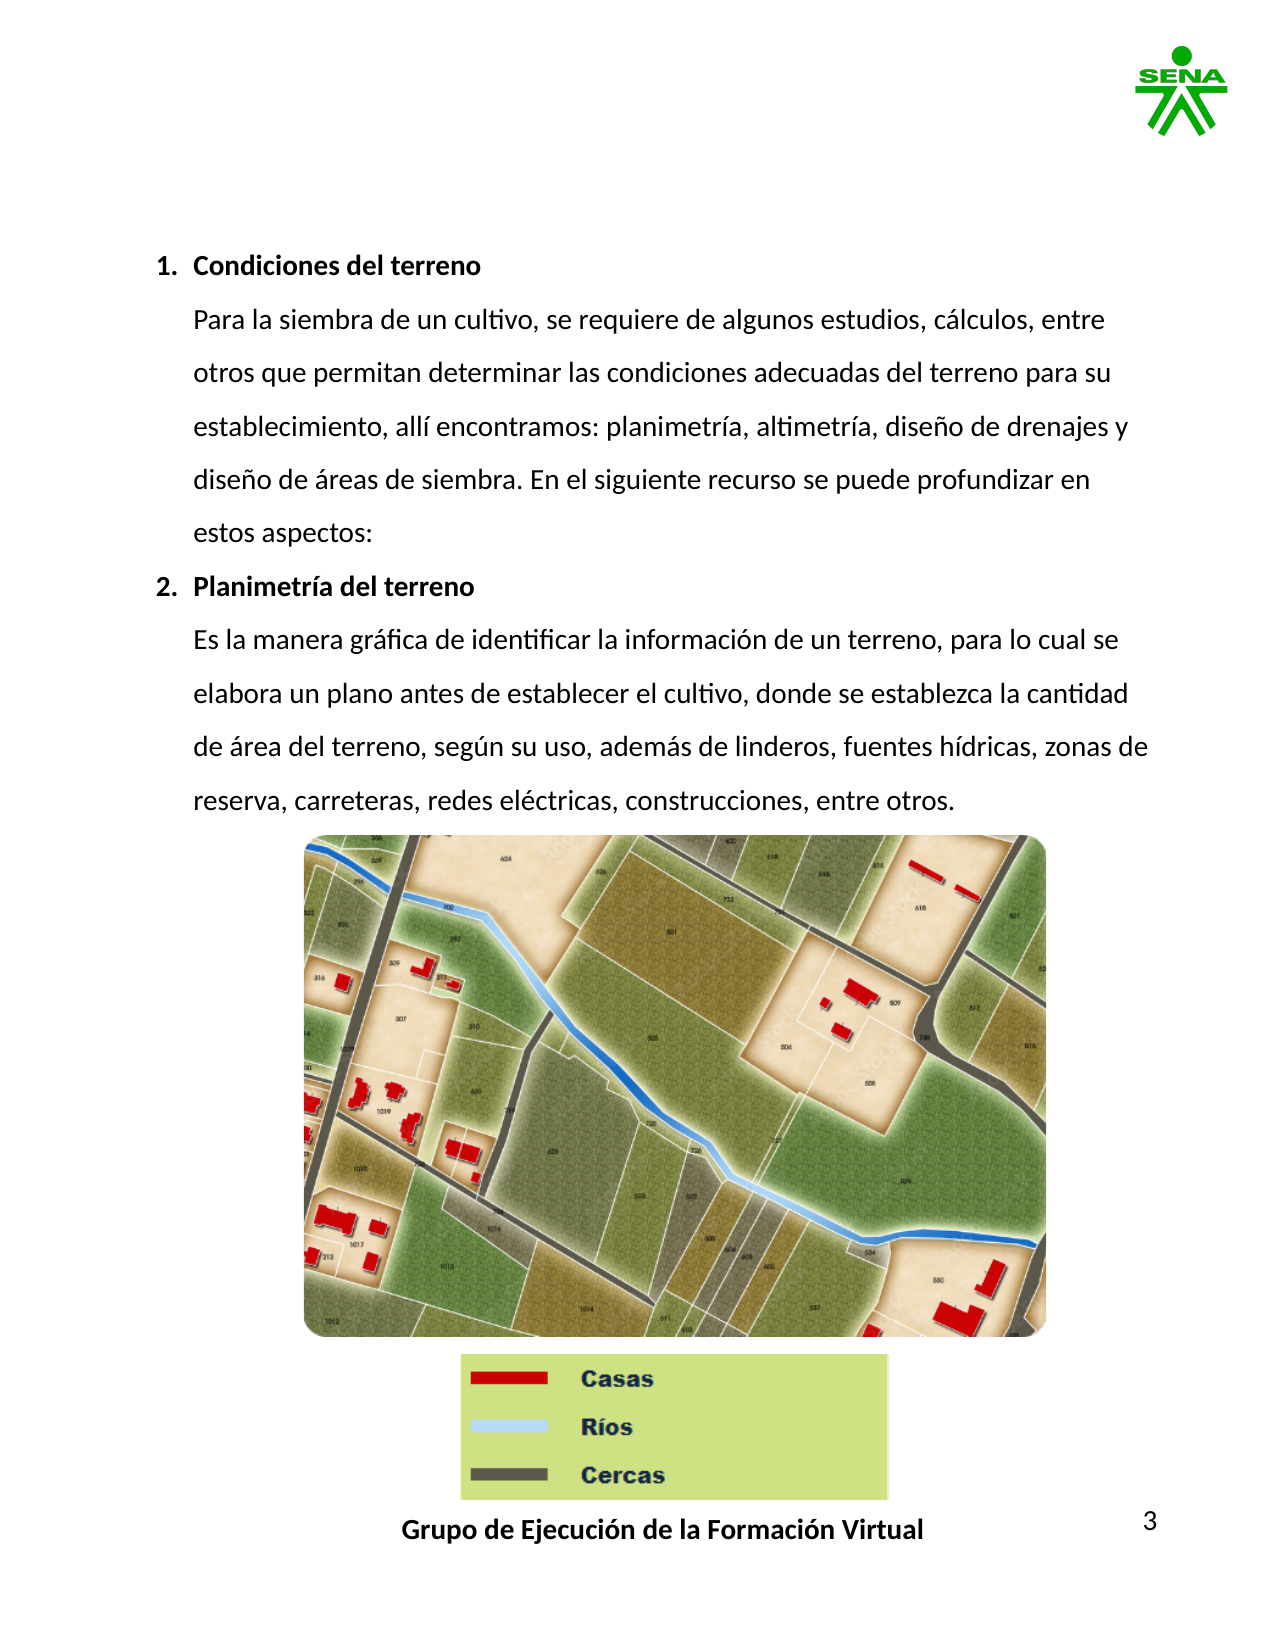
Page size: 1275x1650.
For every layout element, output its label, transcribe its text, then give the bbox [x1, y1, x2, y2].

list Planimetría del terreno [156, 568, 1157, 603]
picture [303, 835, 1047, 1337]
picture [460, 1354, 890, 1500]
list Condiciones del terreno [156, 247, 1157, 283]
list Es la manera gráfica de identificar la información de un terreno, para lo cual se elabora un plano antes de establecer el cultivo, donde se establezca la cantidad de área del terreno, según su uso, además de linderos, fuentes hídricas, zonas de reserva, carreteras, redes eléctricas, construcciones, entre otros. [193, 621, 1157, 817]
list Para la siembra de un cultivo, se requiere de algunos estudios, cálculos, entre otros que permitan determinar las condiciones adecuadas del terreno para su establecimiento, allí encontramos: planimetría, altimetría, diseño de drenajes y diseño de áreas de siembra. En el siguiente recurso se puede profundizar en estos aspectos: [193, 301, 1157, 550]
picture [1135, 46, 1228, 136]
